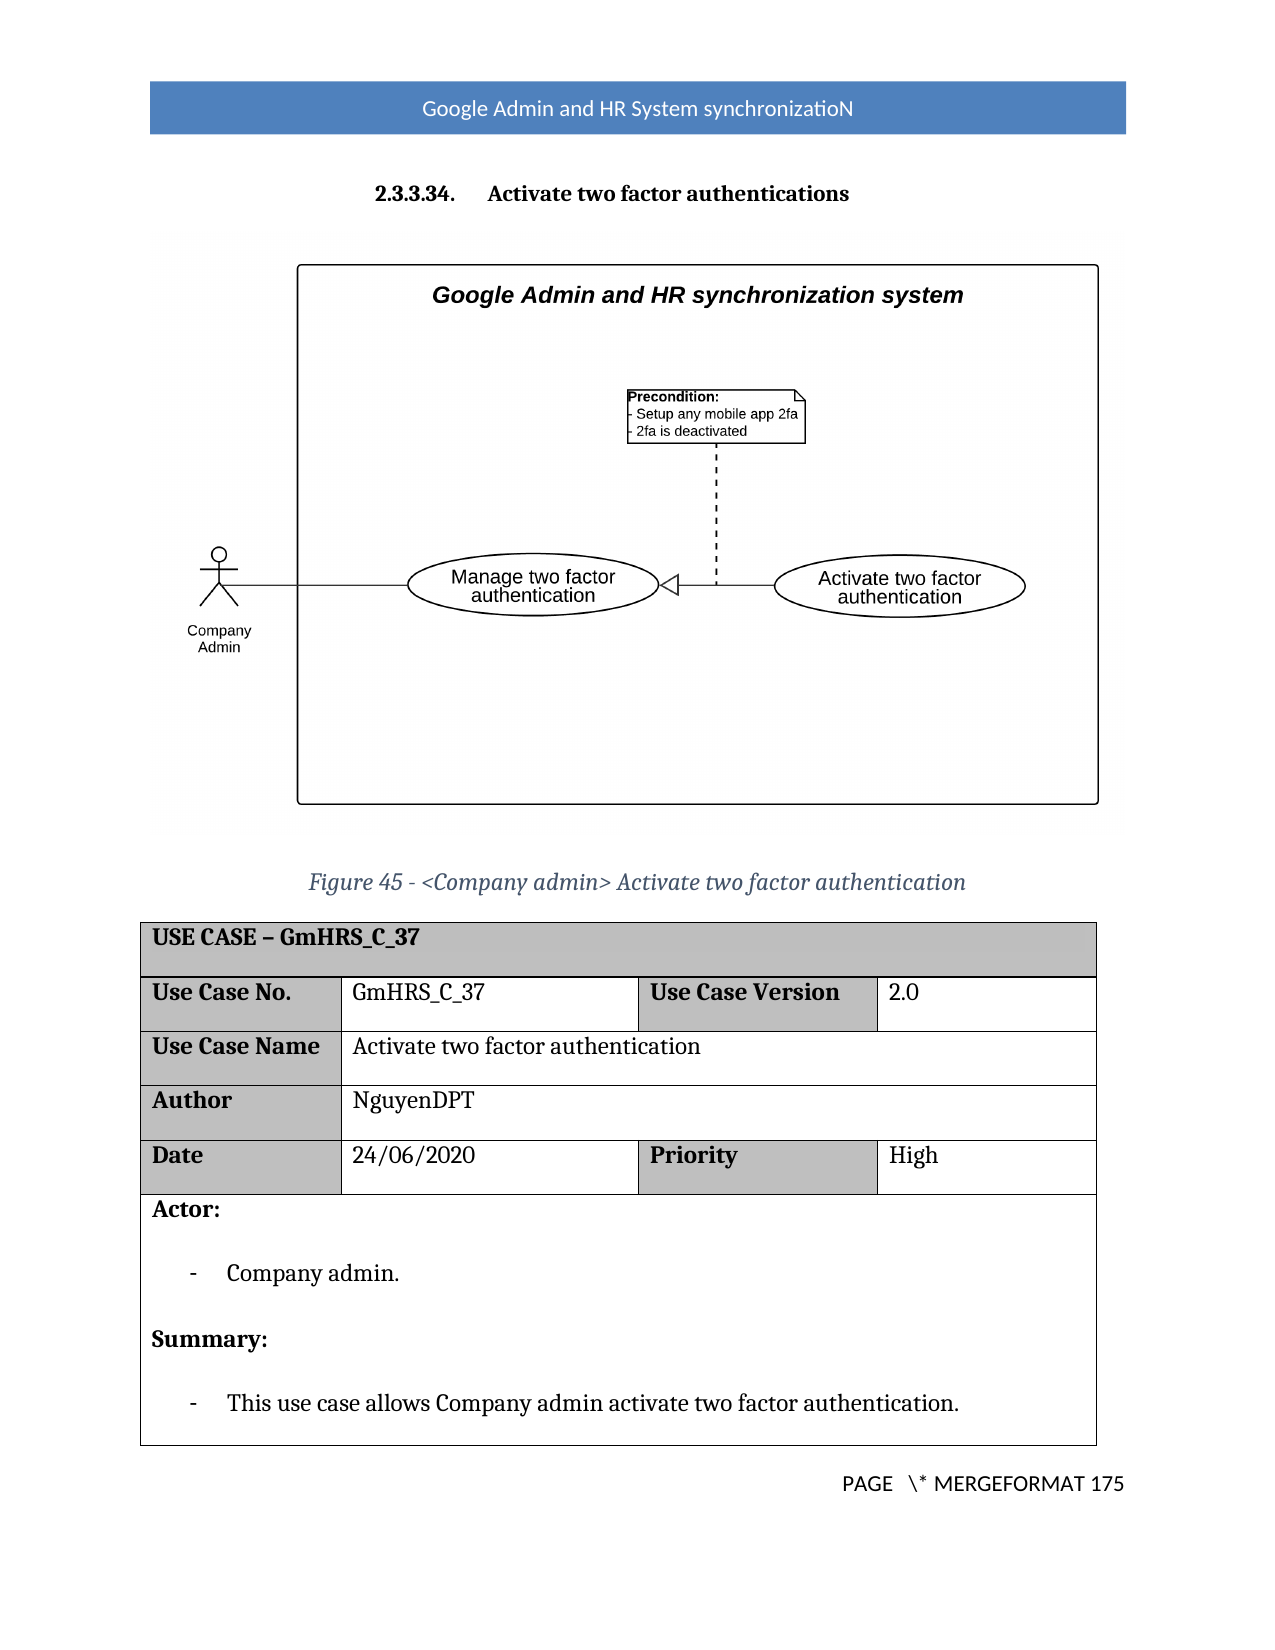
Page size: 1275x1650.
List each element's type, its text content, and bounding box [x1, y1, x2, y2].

table_cell 2.0 [878, 978, 1096, 1031]
table_cell Priority [639, 1141, 877, 1194]
picture [150, 231, 1125, 835]
table_cell 24/06/2020 [342, 1141, 638, 1194]
text Figure 45 - <Company admin> Activate two factor authentication [150, 868, 1125, 897]
table_cell GmHRS_C_37 [342, 978, 638, 1031]
table_cell Date [141, 1141, 341, 1194]
table_cell Use Case No. [141, 978, 341, 1031]
table_cell Use Case Name [141, 1032, 341, 1085]
table_header USE CASE – GmHRS_C_37 [141, 923, 1096, 976]
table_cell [141, 1195, 1096, 1445]
table_cell Activate two factor authentication [342, 1032, 1096, 1085]
table_cell Author [141, 1086, 341, 1140]
table_cell Use Case Version [639, 978, 877, 1031]
subtitle Activate two factor authentications [375, 181, 1125, 207]
table_cell High [878, 1141, 1096, 1194]
table_cell NguyenDPT [342, 1086, 1096, 1140]
